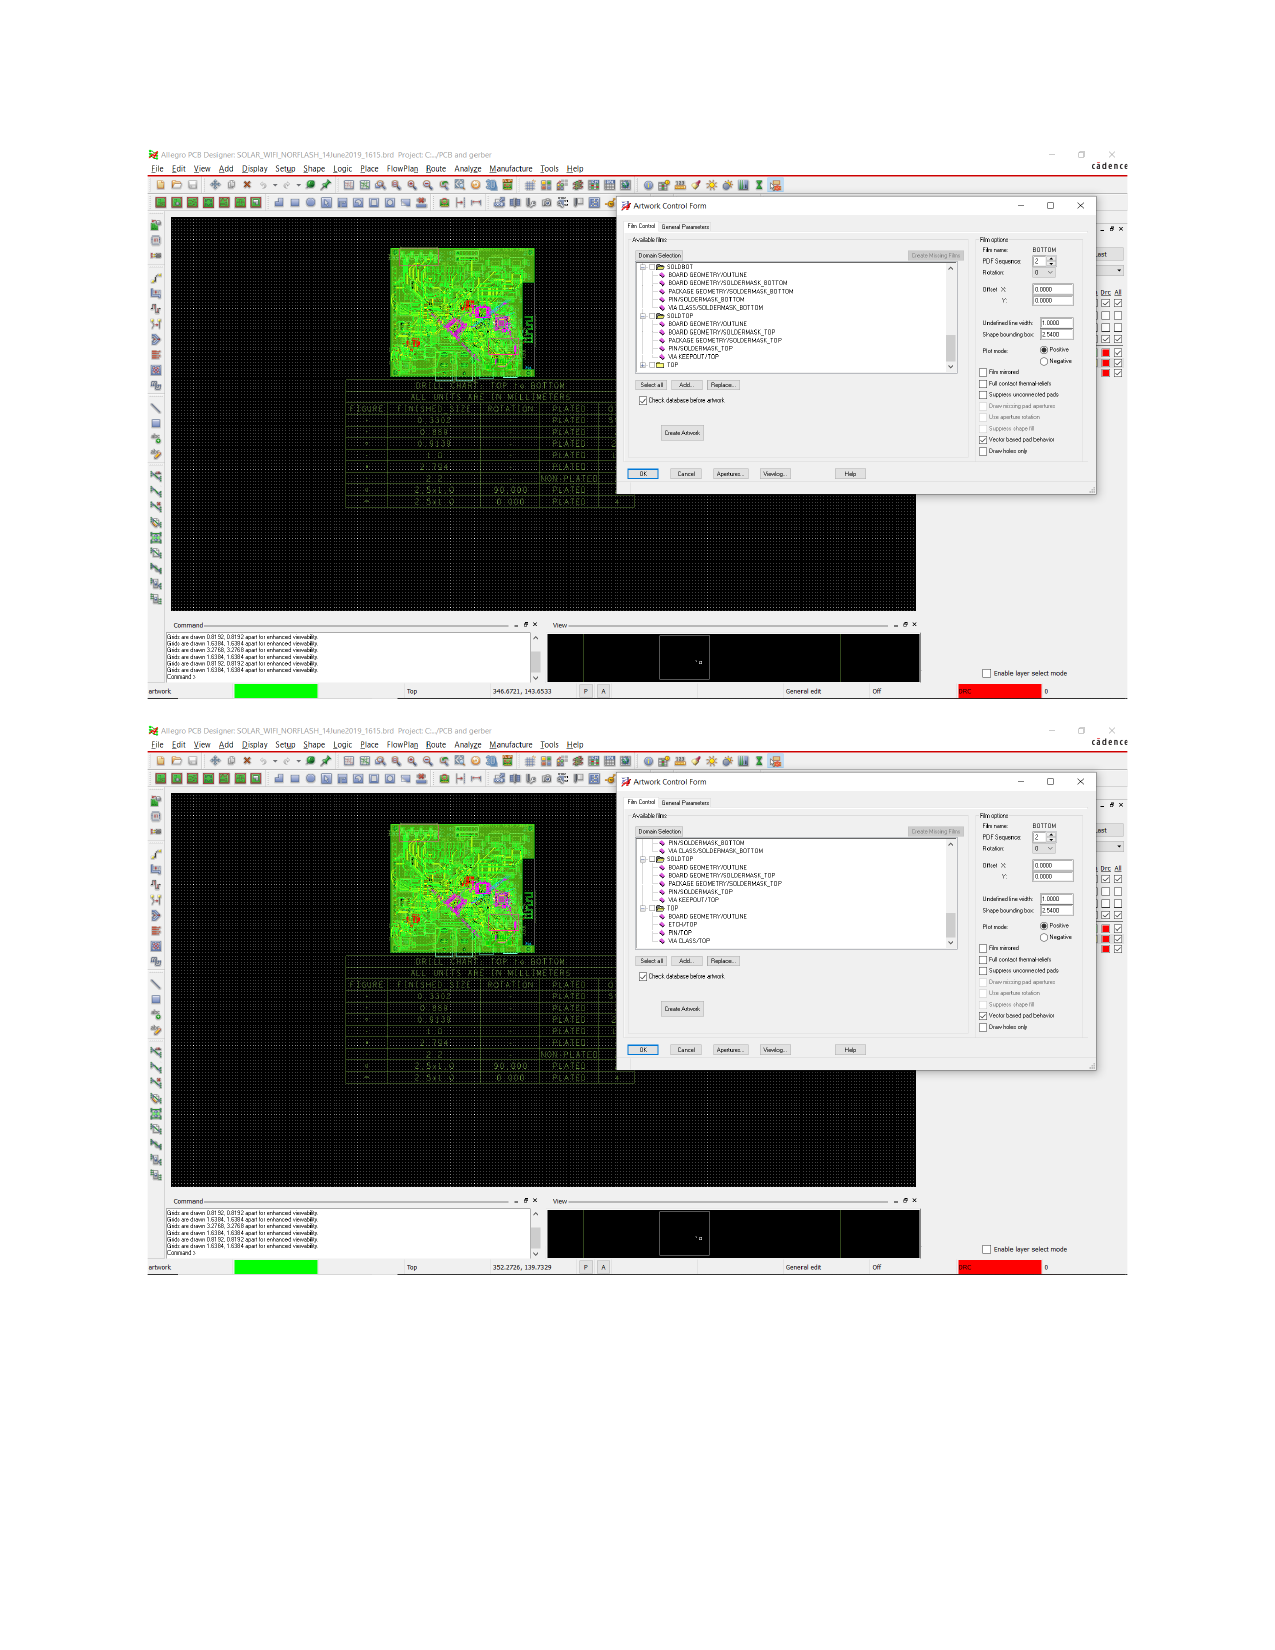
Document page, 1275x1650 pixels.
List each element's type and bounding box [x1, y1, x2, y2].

picture [147, 723, 1128, 1275]
picture [147, 147, 1128, 699]
